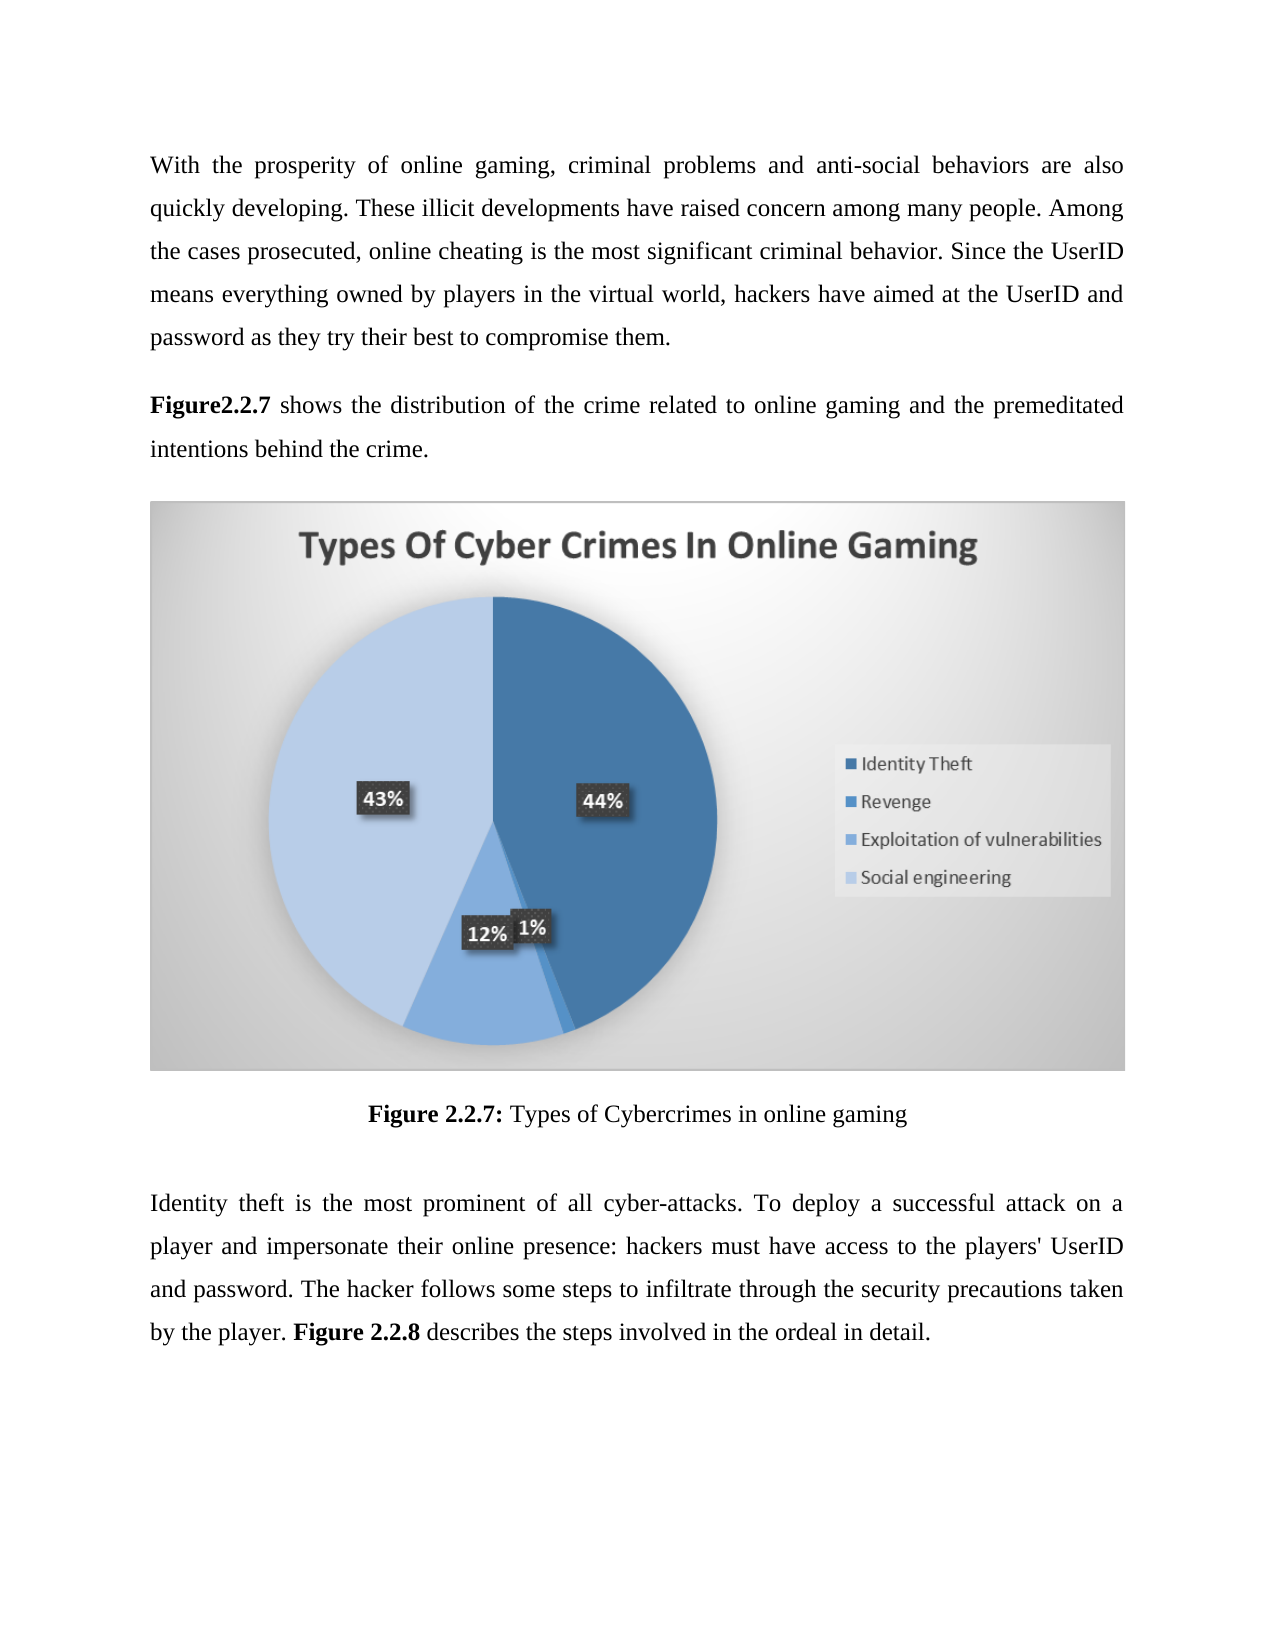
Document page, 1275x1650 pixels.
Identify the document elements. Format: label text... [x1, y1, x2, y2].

picture [150, 501, 1125, 1071]
text Figure 2.2.7: Types of Cybercrimes in online gaming [150, 1099, 1125, 1128]
text Figure2.2.7 shows the distribution of the crime related to online gaming and the premeditated intentions behind the crime. [150, 391, 1125, 462]
text With the prosperity of online gaming, criminal problems and anti-social behaviors are also quickly developing. These illicit developments have raised concern among many people. Among the cases prosecuted, online cheating is the most significant criminal behavior. Since the UserID means everything owned by players in the virtual world, hackers have aimed at the UserID and password as they try their best to compromise them. [150, 150, 1125, 351]
text Identity theft is the most prominent of all cyber-attacks. To deploy a successful attack on a player and impersonate their online presence: hackers must have access to the players' UserID and password. The hacker follows some steps to infiltrate through the security precautions taken by the player. Figure 2.2.8 describes the steps involved in the ordeal in detail. [150, 1188, 1125, 1346]
